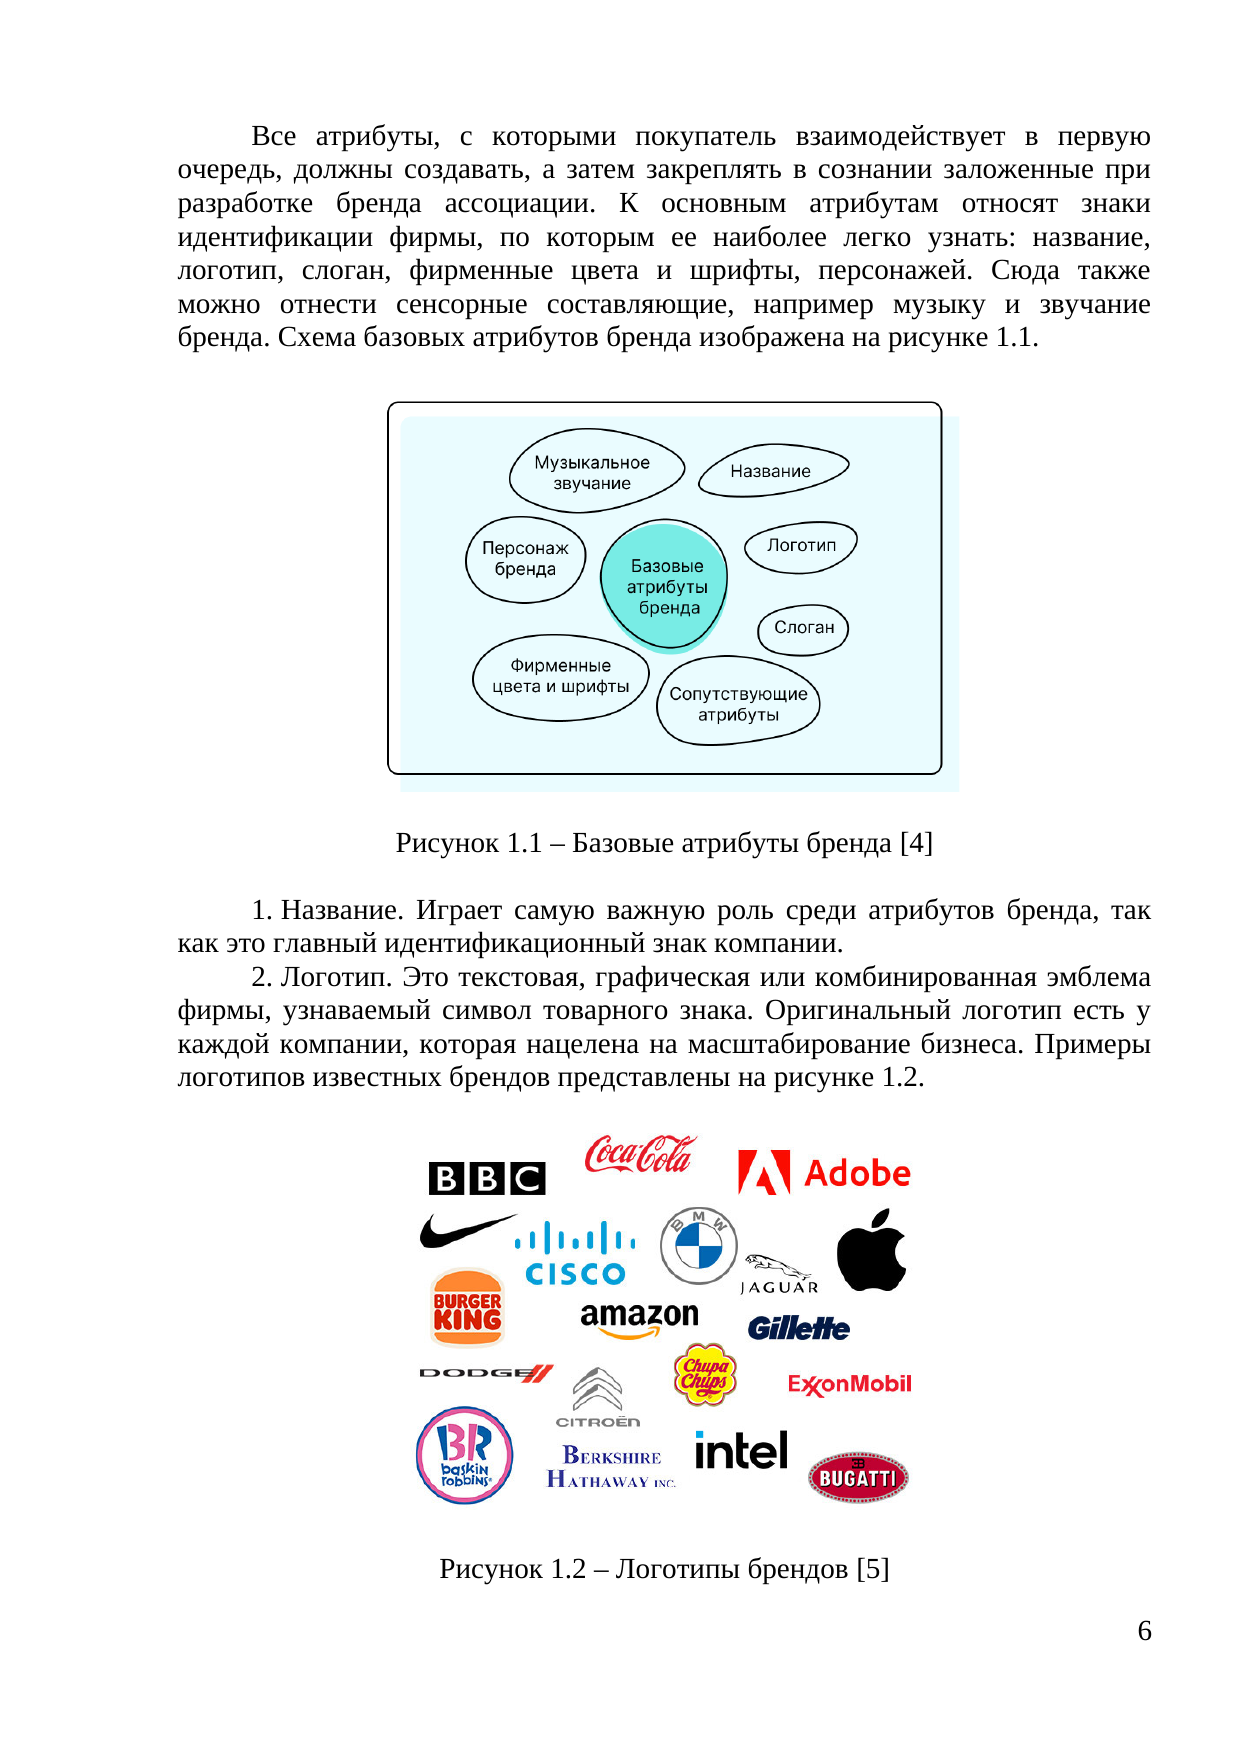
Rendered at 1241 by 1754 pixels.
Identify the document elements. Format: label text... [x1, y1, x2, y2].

picture [403, 1126, 926, 1518]
list Название. Играет самую важную роль среди атрибутов бренда, так как это главный идентификационный знак компании. [177, 892, 1152, 959]
list Рисунок 1.1 – Базовые атрибуты бренда [4] [177, 825, 1152, 858]
list Рисунок 1.2 – Логотипы брендов [5] [177, 1551, 1152, 1585]
list Все атрибуты, с которыми покупатель взаимодействует в первую очередь, должны создавать, а затем закреплять в сознании заложенные при разработке бренда ассоциации. К основным атрибутам относят знаки идентификации фирмы, по которым ее наиболее легко узнать: название, логотип, слоган, фирменные цвета и шрифты, персонажей. Сюда также можно отнести сенсорные составляющие, например музыку и звучание бренда. Схема базовых атрибутов бренда изображена на рисунке 1.1. [177, 118, 1152, 353]
list Логотип. Это текстовая, графическая или комбинированная эмблема фирмы, узнаваемый символ товарного знака. Оригинальный логотип есть у каждой компании, которая нацелена на масштабирование бизнеса. Примеры логотипов известных брендов представлены на рисунке 1.2. [177, 959, 1152, 1093]
picture [369, 386, 960, 792]
